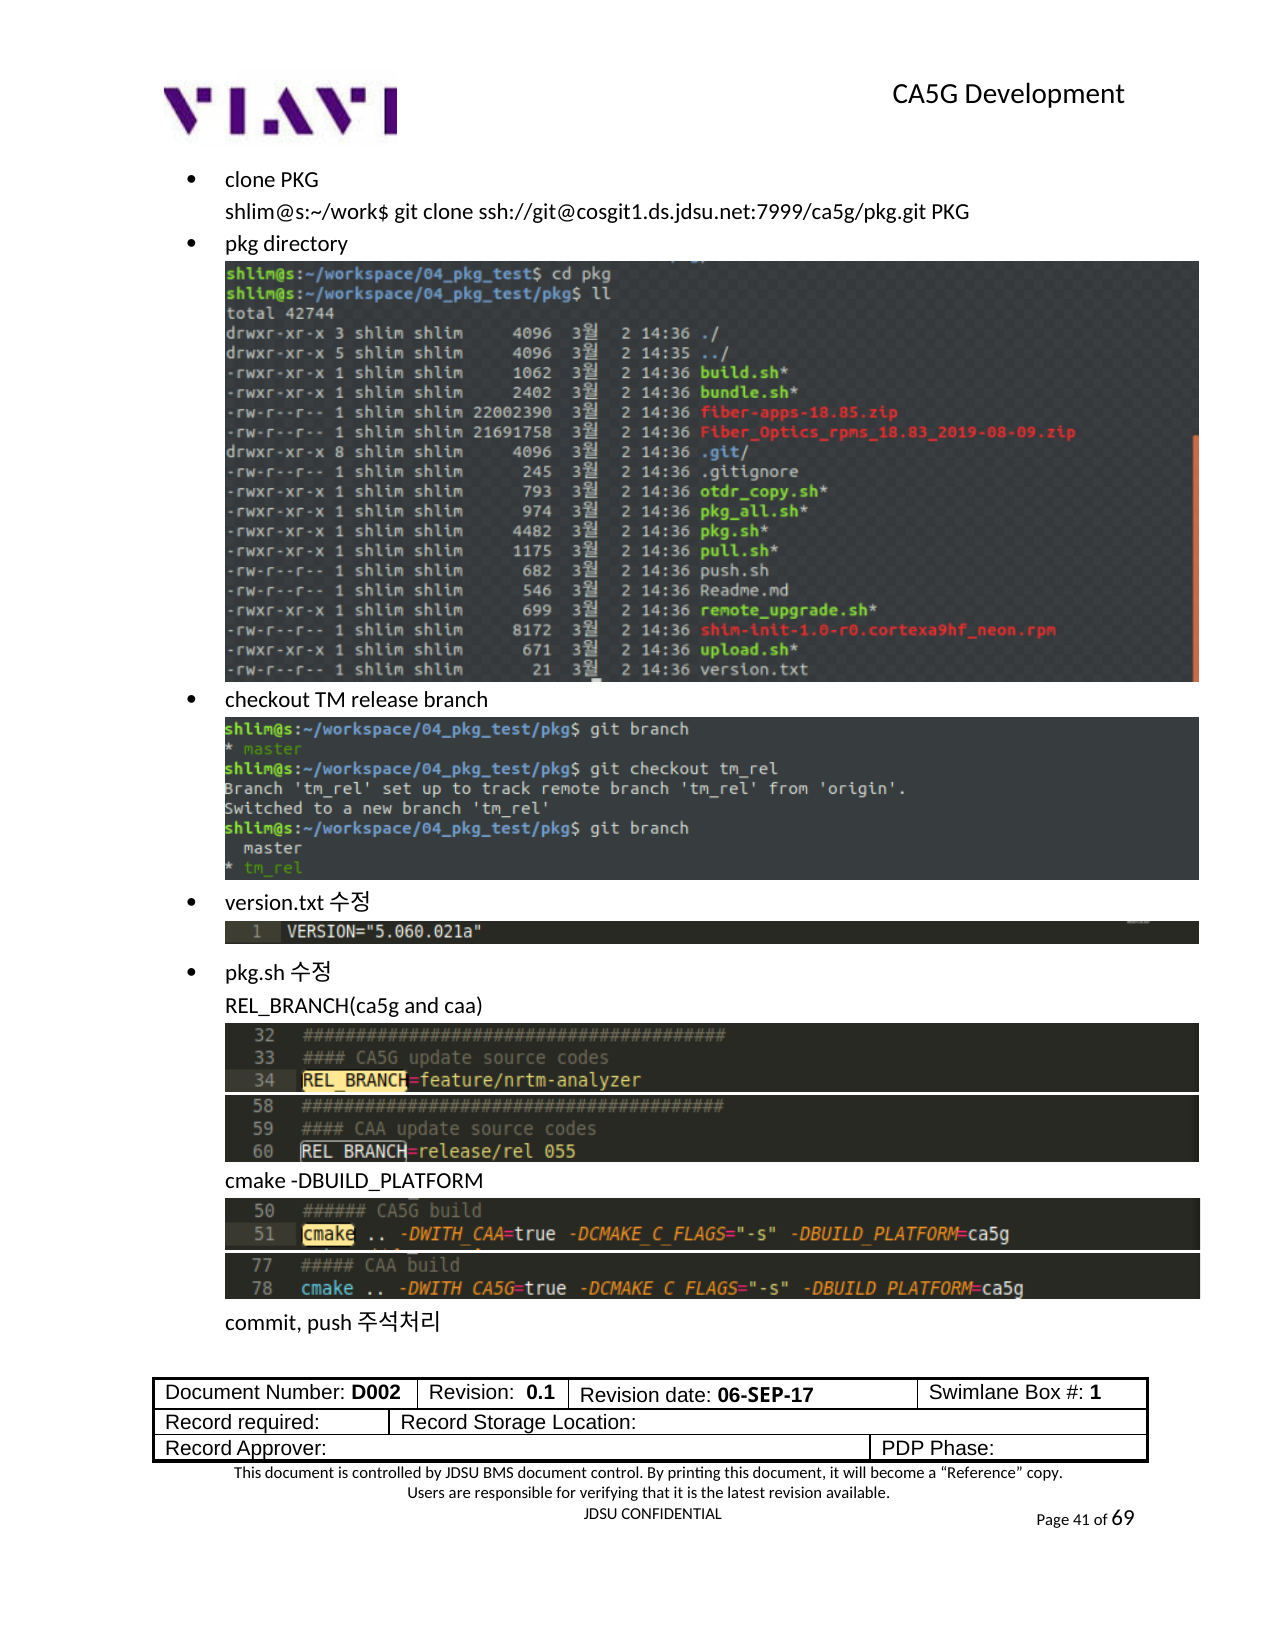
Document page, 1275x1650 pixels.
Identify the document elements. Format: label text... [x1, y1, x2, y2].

picture [225, 1253, 1200, 1299]
picture [225, 1198, 1200, 1250]
picture [225, 921, 1199, 944]
picture [225, 717, 1199, 880]
list clone PKG shlim@s:~/work$ git clone ssh://git@cosgit1.ds.jdsu.net:7999/ca5g/pkg.git PKG [187, 165, 1125, 225]
picture [225, 1095, 1199, 1162]
picture [225, 261, 1199, 682]
picture [225, 1023, 1199, 1092]
picture [162, 68, 397, 146]
